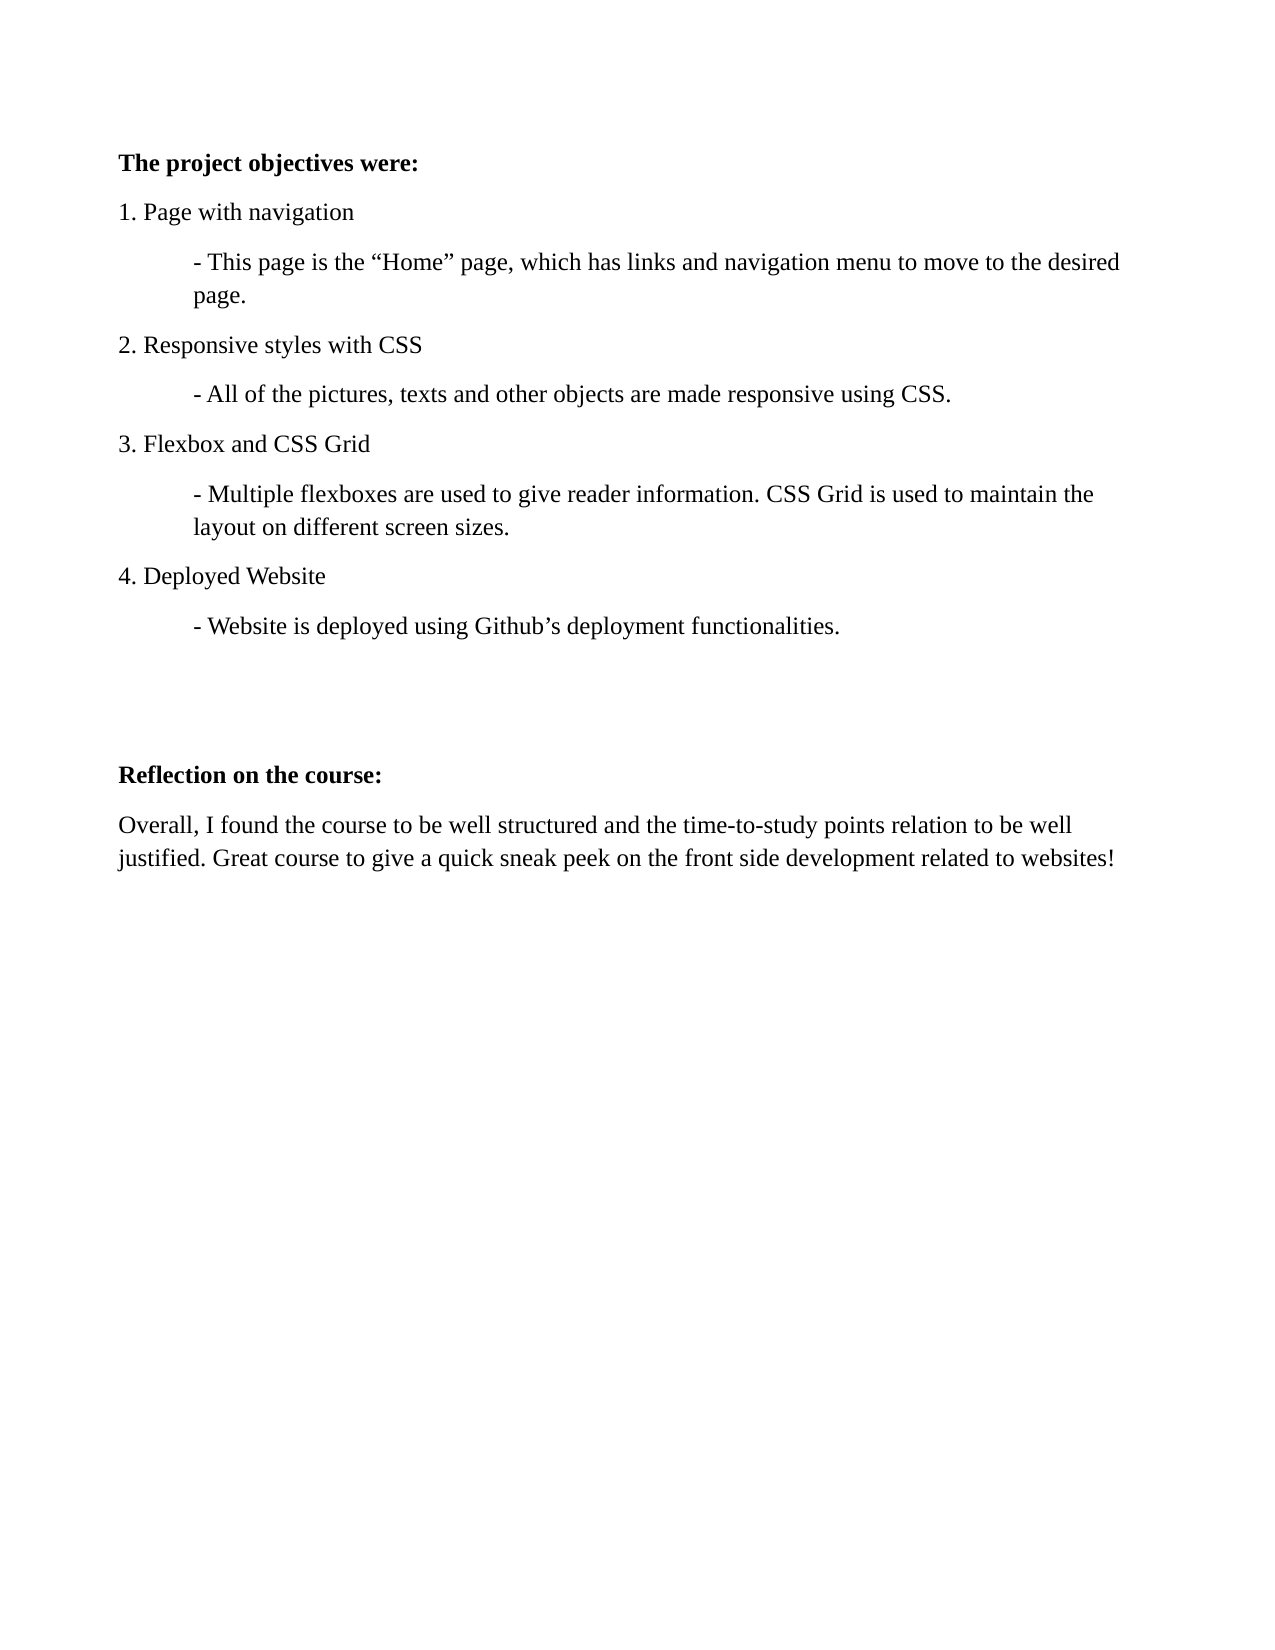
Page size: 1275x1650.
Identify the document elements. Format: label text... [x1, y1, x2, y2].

text - All of the pictures, texts and other objects are made responsive using CSS. [118, 379, 1157, 408]
text 4. Deployed Website [118, 561, 1157, 590]
text 1. Page with navigation [118, 197, 1157, 226]
text - Website is deployed using Github’s deployment functionalities. [118, 611, 1157, 640]
text 2. Responsive styles with CSS [118, 330, 1157, 358]
text 3. Flexbox and CSS Grid [118, 429, 1157, 458]
text - Multiple flexboxes are used to give reader information. CSS Grid is used to maintain the layout on different screen sizes. [193, 479, 1157, 541]
text The project objectives were: [118, 148, 1157, 176]
text Overall, I found the course to be well structured and the time-to-study points relation to be well justified. Great course to give a quick sneak peek on the front side development related to websites! [118, 810, 1157, 872]
text Reflection on the course: [118, 760, 1157, 789]
text - This page is the “Home” page, which has links and navigation menu to move to the desired page. [193, 247, 1157, 309]
